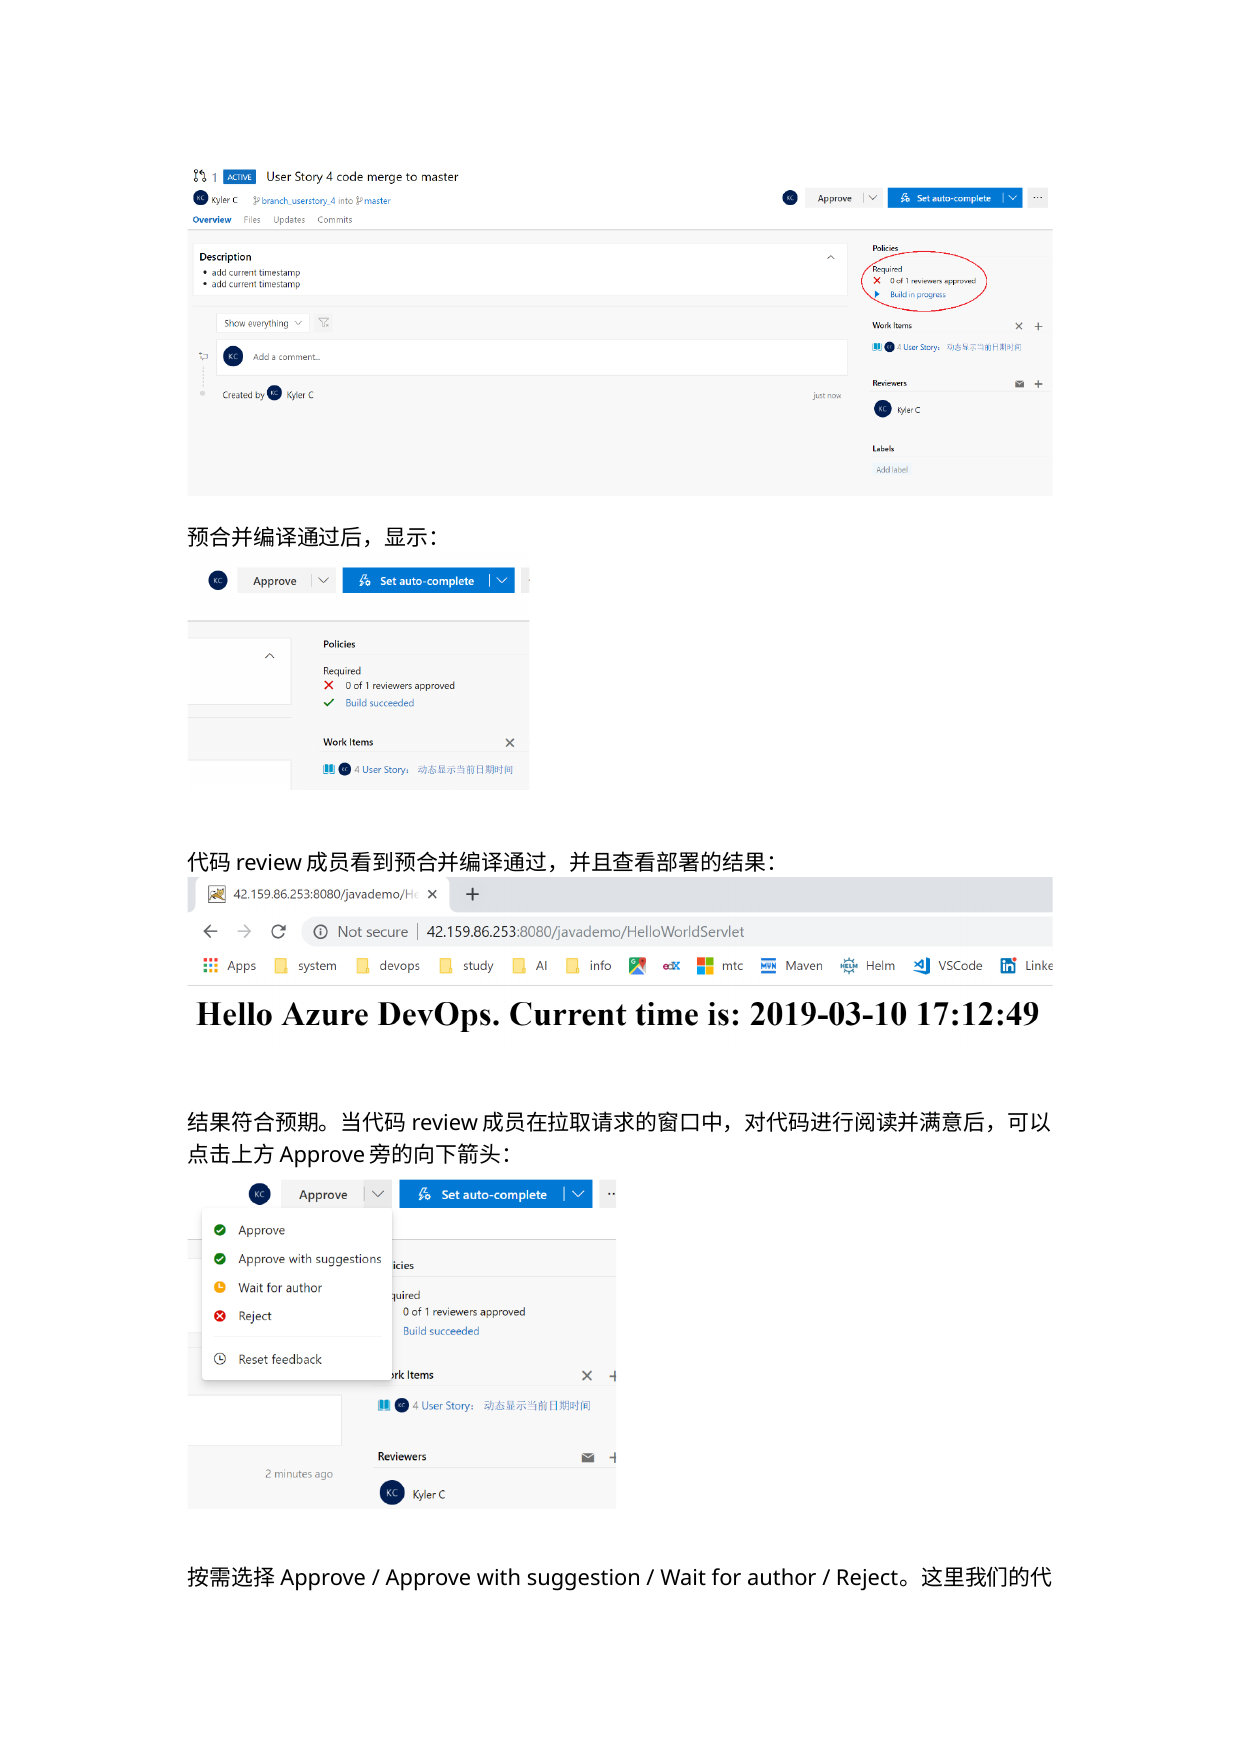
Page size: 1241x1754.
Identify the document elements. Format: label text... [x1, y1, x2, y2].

picture [187, 552, 530, 790]
text 预合并编译通过后，显示： [187, 519, 1053, 552]
text 代码review成员看到预合并编译通过，并且查看部署的结果： [187, 844, 1053, 877]
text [187, 1559, 1053, 1592]
picture [187, 162, 1053, 496]
text 结果符合预期。当代码review成员在拉取请求的窗口中，对代码进行阅读并满意后，可以点击上方Approve旁的向下箭头： [187, 1104, 1053, 1169]
picture [187, 1169, 617, 1509]
picture [187, 877, 1053, 1048]
